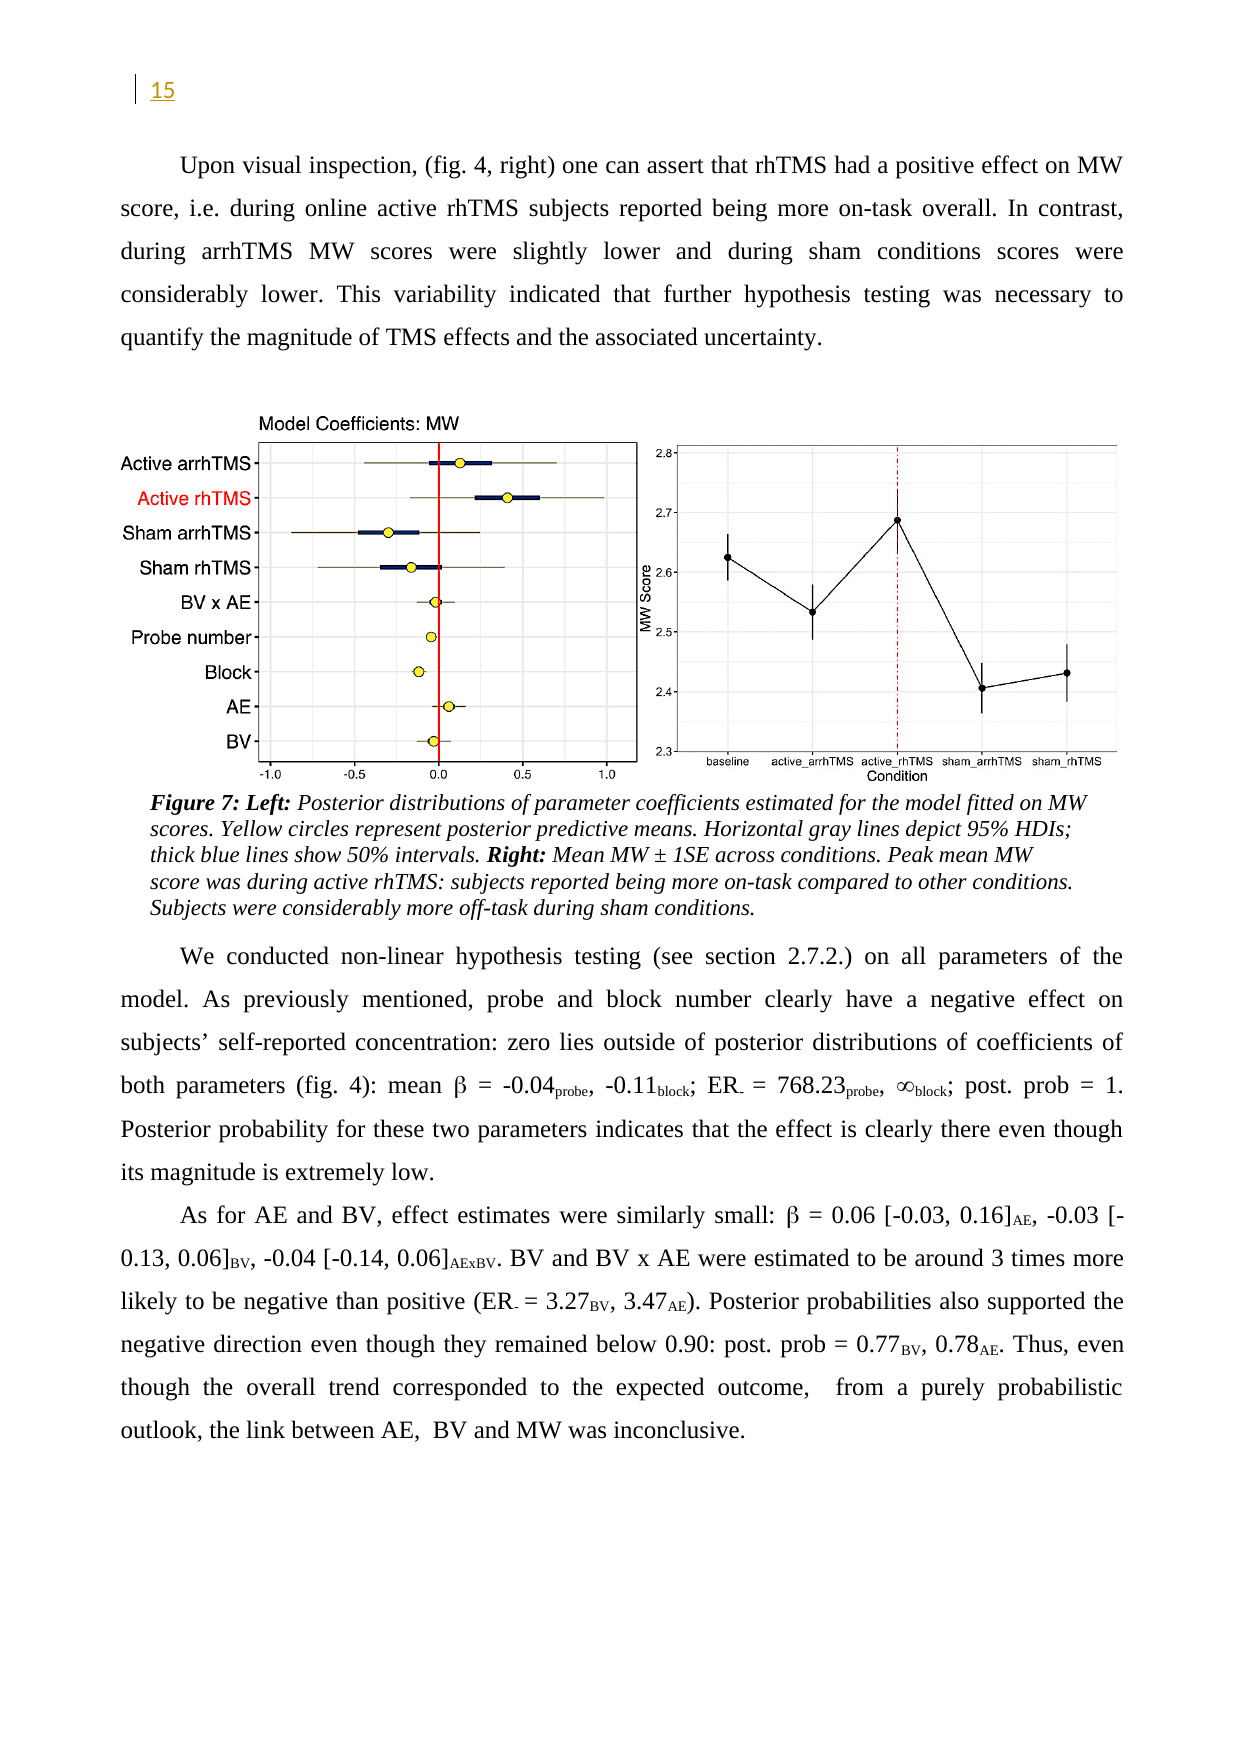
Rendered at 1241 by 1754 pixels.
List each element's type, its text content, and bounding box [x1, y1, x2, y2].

text Figure 7: Left: Posterior distributions of parameter coefficients estimated for the model fitted on MW scores. Yellow circles represent posterior predictive means. Horizontal gray lines depict 95% HDIs; thick blue lines show 50% intervals. Right: Mean MW ± 1SE across conditions. Peak mean MW score was during active rhTMS: subjects reported being more on-task compared to other conditions. Subjects were considerably more off-task during sham conditions. [150, 789, 1090, 920]
picture [120, 408, 1117, 789]
text As for AE and BV, effect estimates were similarly small: = 0.06 [-0.03, 0.16]AE, -0.03 [-0.13, 0.06]BV, -0.04 [-0.14, 0.06]AExBV. BV and BV x AE were estimated to be around 3 times more likely to be negative than positive (ER- = 3.27BV, 3.47AE). Posterior probabilities also supported the negative direction even though they remained below 0.90: post. prob = 0.77BV, 0.78AE. Thus, even though the overall trend corresponded to the expected outcome, from a purely probabilistic outlook, the link between AE, BV and MW was inconclusive. [120, 1200, 1124, 1444]
text We conducted non-linear hypothesis testing (see section 2.7.2.) on all parameters of the model. As previously mentioned, probe and block number clearly have a negative effect on subjects’ self-reported concentration: zero lies outside of posterior distributions of coefficients of both parameters (fig. 4): mean = -0.04probe, -0.11block; ER- = 768.23probe, block; post. prob = 1. Posterior probability for these two parameters indicates that the effect is clearly there even though its magnitude is extremely low. [120, 941, 1124, 1186]
text Upon visual inspection, (fig. 4, right) one can assert that rhTMS had a positive effect on MW score, i.e. during online active rhTMS subjects reported being more on-task overall. In contrast, during arrhTMS MW scores were slightly lower and during sham conditions scores were considerably lower. This variability indicated that further hypothesis testing was necessary to quantify the magnitude of TMS effects and the associated uncertainty. [120, 150, 1124, 351]
